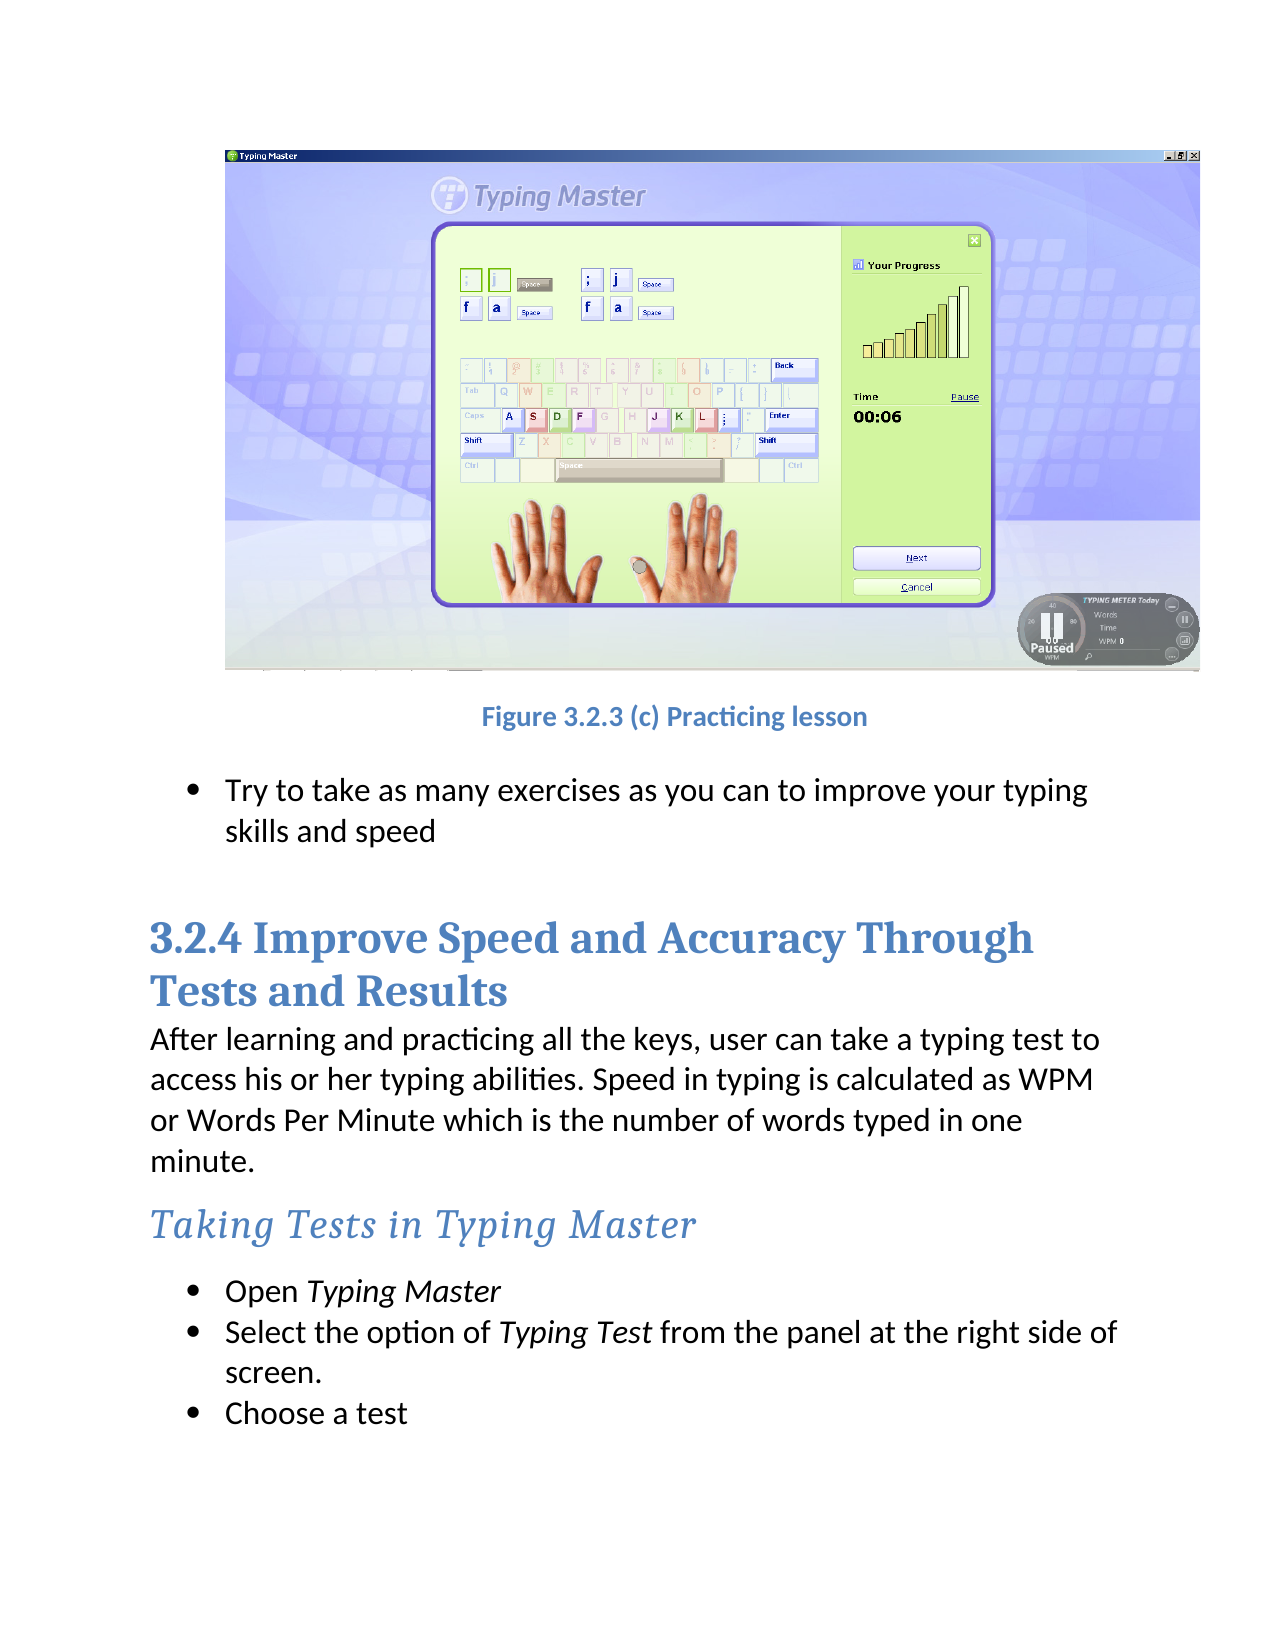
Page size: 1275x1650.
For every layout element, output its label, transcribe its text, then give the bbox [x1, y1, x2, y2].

list Figure 3.2.3 (c) Practicing lesson [225, 698, 1125, 733]
list Choose a test [187, 1392, 1125, 1433]
picture [225, 150, 1200, 698]
subtitle 3.2.4 Improve Speed and Accuracy Through Tests and Results [150, 912, 1125, 1017]
subtitle Taking Tests in Typing Master [150, 1201, 1125, 1249]
list Select the option of Typing Test from the panel at the right side of screen. [187, 1311, 1125, 1392]
text After learning and practicing all the keys, user can take a typing test to access his or her typing abilities. Speed in typing is calculated as WPM or Words Per Minute which is the number of words typed in one minute. [150, 1017, 1125, 1180]
list Open Typing Master [187, 1270, 1125, 1311]
list Try to take as many exercises as you can to improve your typing skills and speed [187, 769, 1125, 851]
